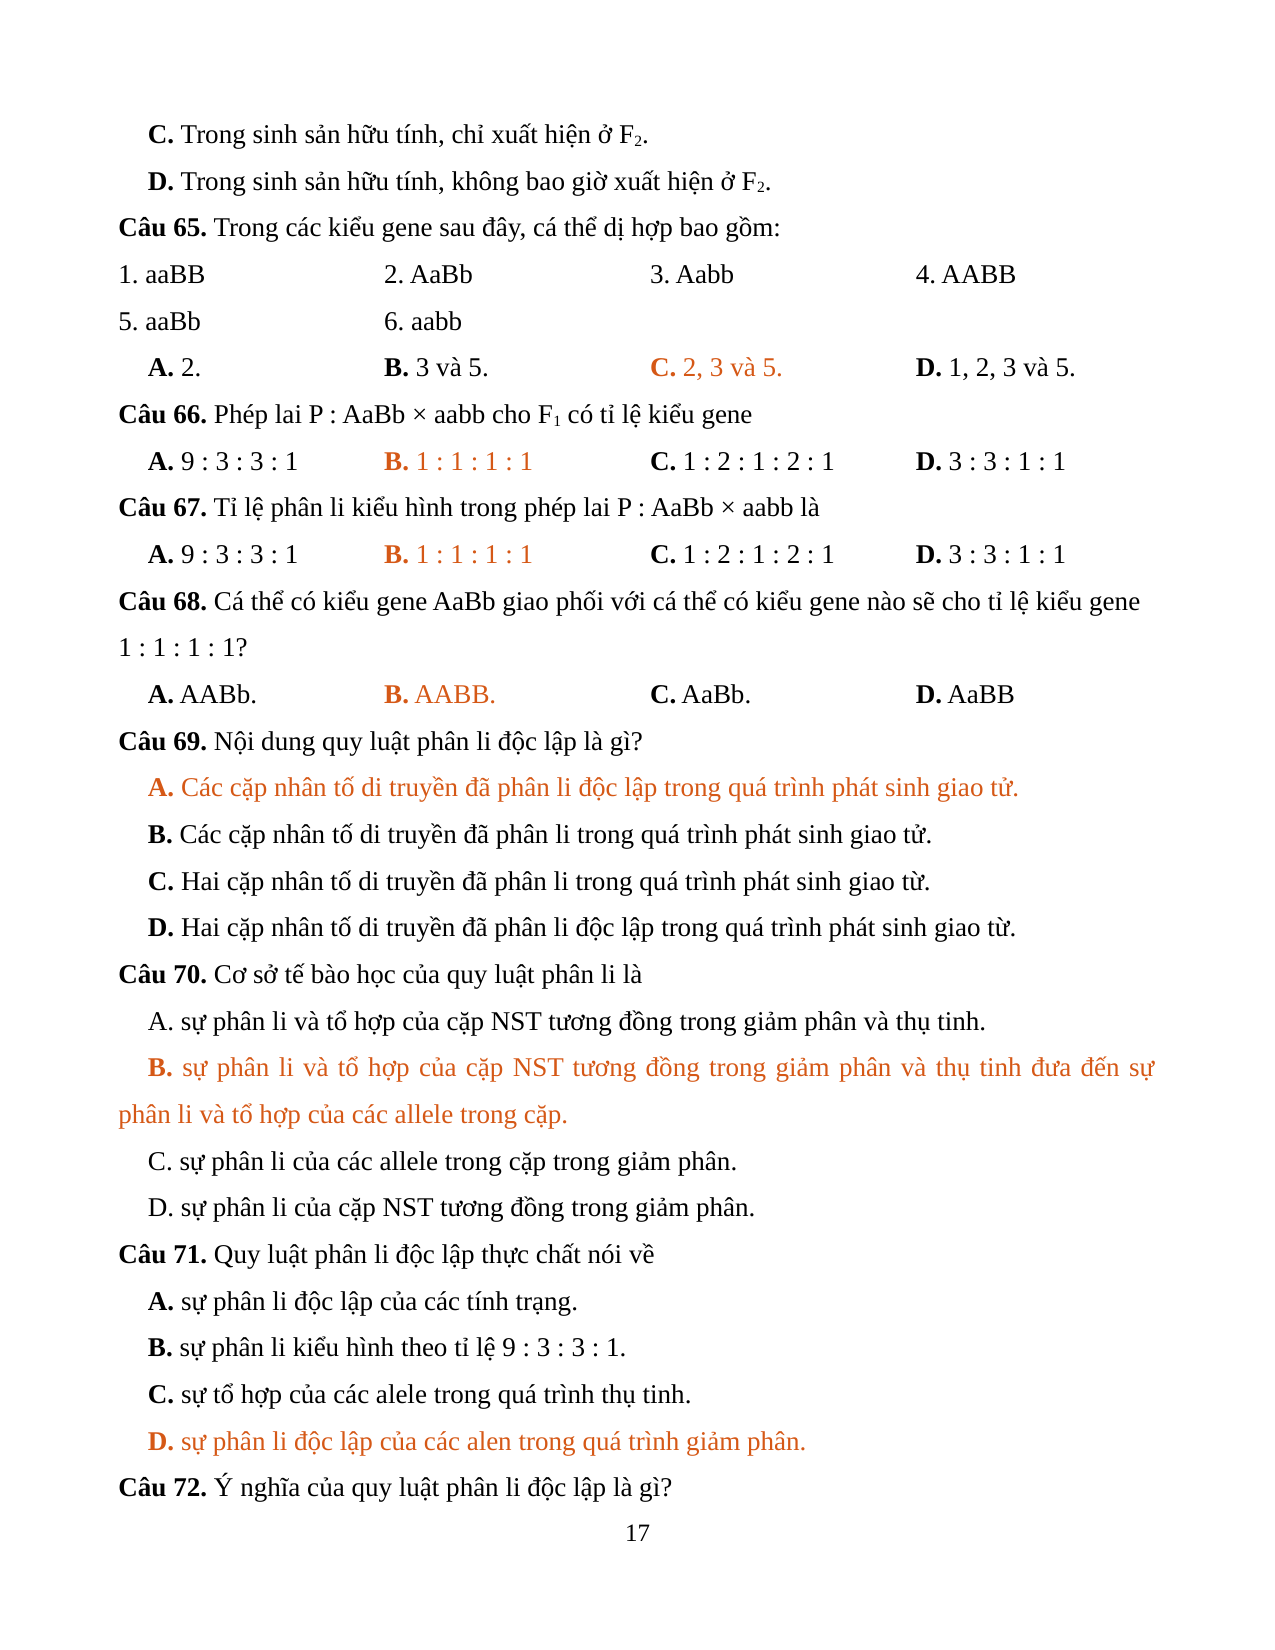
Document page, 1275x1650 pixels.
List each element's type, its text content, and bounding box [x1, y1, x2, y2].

text C. sự phân li của các allele trong cặp trong giảm phân. [118, 1145, 1157, 1176]
text C. Trong sinh sản hữu tính, chỉ xuất hiện ở F2. [148, 118, 1157, 149]
text C. sự tổ hợp của các alele trong quá trình thụ tinh. [148, 1378, 1157, 1409]
text 5. aaBb 6. aabb [118, 305, 1157, 336]
text A. AABb. B. AABB. C. AaBb. D. AaBB [118, 678, 1157, 709]
text Câu 67. Tỉ lệ phân li kiểu hình trong phép lai P : AaBb × aabb là [118, 491, 1157, 523]
text A. sự phân li độc lập của các tính trạng. [148, 1285, 1157, 1316]
text D. Trong sinh sản hữu tính, không bao giờ xuất hiện ở F2. [148, 165, 1157, 196]
text Câu 66. Phép lai P : AaBb × aabb cho F1 có tỉ lệ kiểu gene [118, 398, 1157, 429]
text Câu 68. Cá thể có kiểu gene AaBb giao phối với cá thể có kiểu gene nào sẽ cho tỉ lệ kiểu gene [118, 585, 1157, 616]
text A. 2. B. 3 và 5. C. 2, 3 và 5. D. 1, 2, 3 và 5. [118, 351, 1157, 383]
text A. 9 : 3 : 3 : 1 B. 1 : 1 : 1 : 1 C. 1 : 2 : 1 : 2 : 1 D. 3 : 3 : 1 : 1 [118, 445, 1157, 476]
text B. Các cặp nhân tố di truyền đã phân li trong quá trình phát sinh giao tử. [148, 818, 1157, 849]
text Câu 69. Nội dung quy luật phân li độc lập là gì? [118, 725, 1157, 756]
text 1. aaBB 2. AaBb 3. Aabb 4. AABB [118, 258, 1157, 289]
text 1 : 1 : 1 : 1? [118, 631, 1157, 663]
text Câu 72. Ý nghĩa của quy luật phân li độc lập là gì? [118, 1471, 1157, 1503]
text D. sự phân li của cặp NST tương đồng trong giảm phân. [118, 1191, 1157, 1223]
text Câu 71. Quy luật phân li độc lập thực chất nói về [118, 1238, 1157, 1269]
text Câu 70. Cơ sở tế bào học của quy luật phân li là [118, 958, 1157, 989]
text Câu 65. Trong các kiểu gene sau đây, cá thể dị hợp bao gồm: [118, 211, 1157, 243]
text B. sự phân li kiểu hình theo tỉ lệ 9 : 3 : 3 : 1. [148, 1331, 1157, 1363]
text A. sự phân li và tổ hợp của cặp NST tương đồng trong giảm phân và thụ tinh. [118, 1005, 1157, 1036]
text B. sự phân li và tổ hợp của cặp NST tương đồng trong giảm phân và thụ tinh đưa đến sự phân li và tổ hợp của các allele trong cặp. [118, 1051, 1157, 1129]
text D. Hai cặp nhân tố di truyền đã phân li độc lập trong quá trình phát sinh giao từ. [148, 911, 1157, 943]
text A. Các cặp nhân tố di truyền đã phân li độc lập trong quá trình phát sinh giao tử. [148, 771, 1157, 803]
text C. Hai cặp nhân tố di truyền đã phân li trong quá trình phát sinh giao từ. [148, 865, 1157, 896]
text D. sự phân li độc lập của các alen trong quá trình giảm phân. [148, 1425, 1157, 1456]
text A. 9 : 3 : 3 : 1 B. 1 : 1 : 1 : 1 C. 1 : 2 : 1 : 2 : 1 D. 3 : 3 : 1 : 1 [118, 538, 1157, 569]
